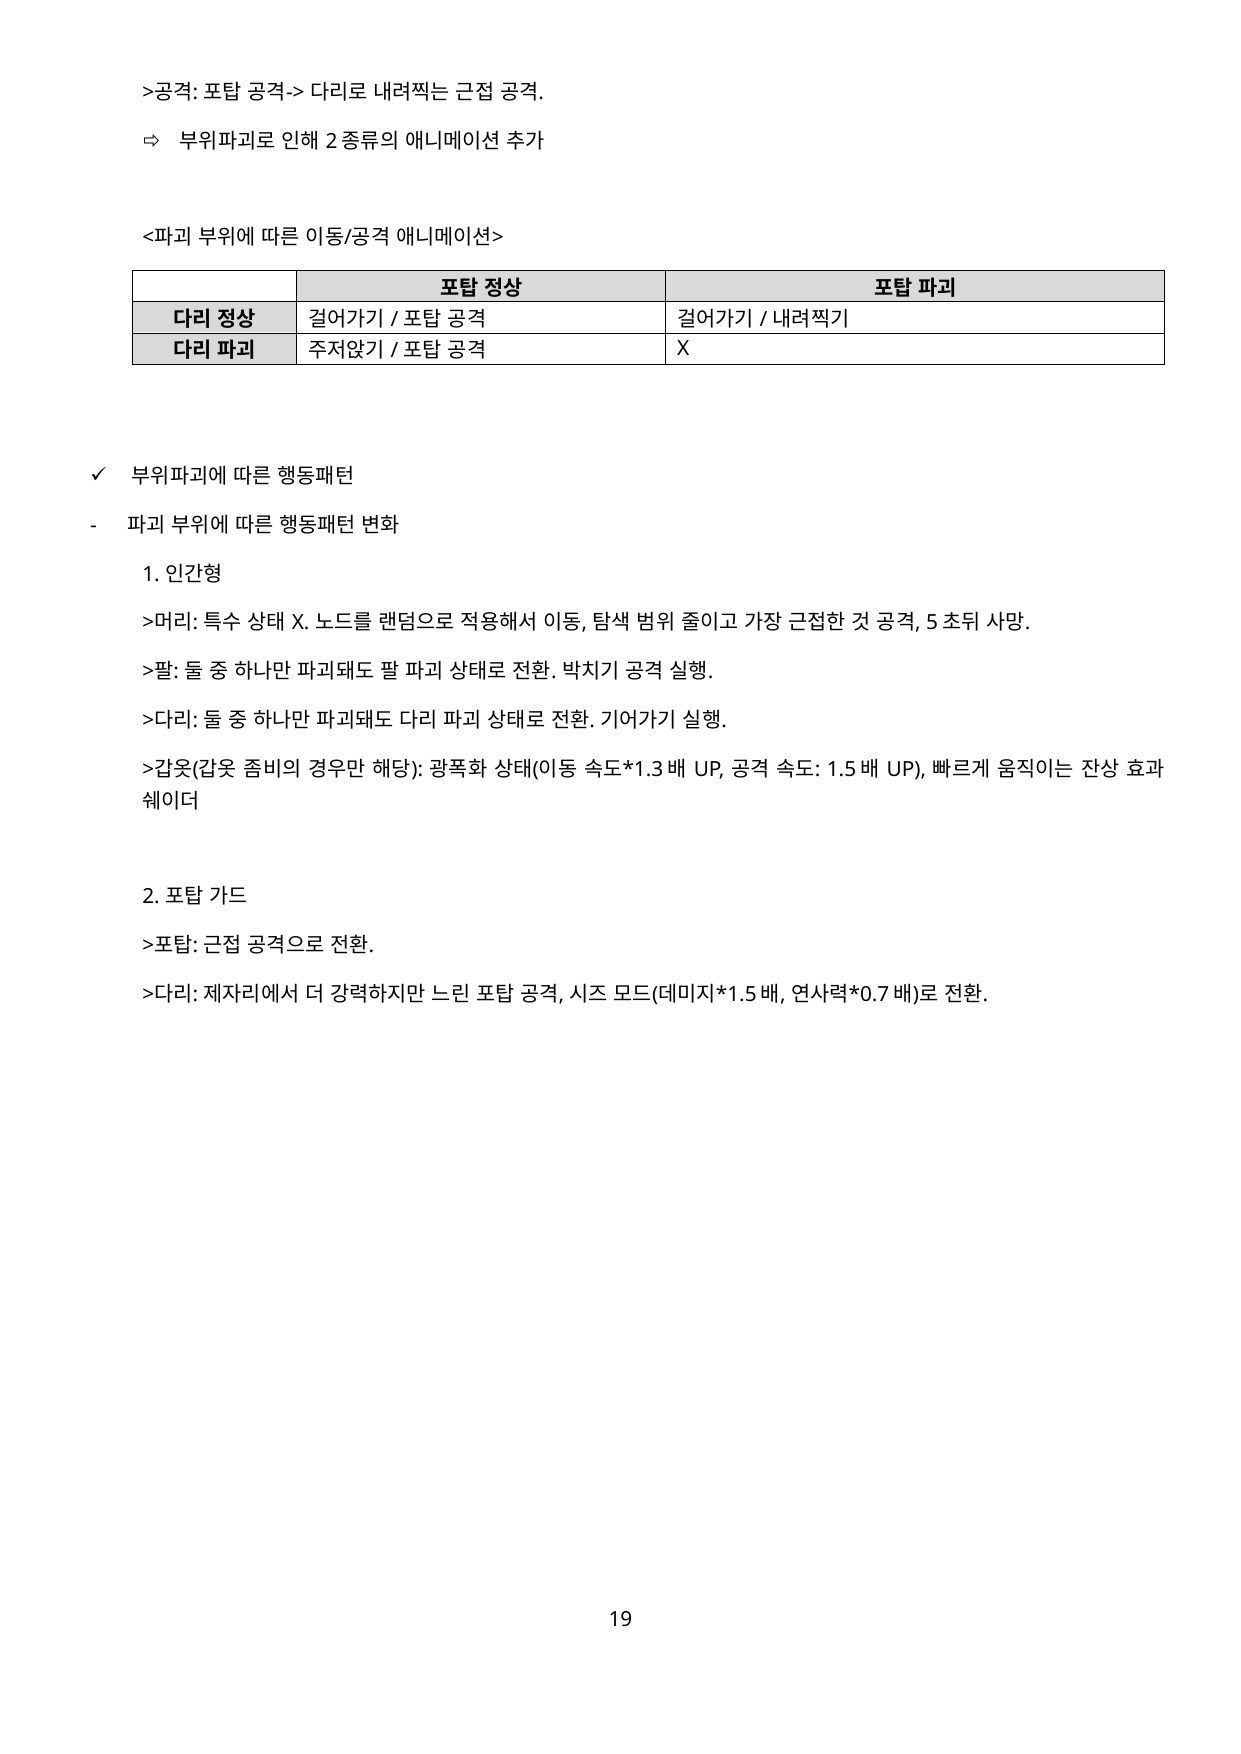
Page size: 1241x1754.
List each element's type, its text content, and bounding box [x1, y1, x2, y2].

table_header 포탑 정상 [297, 271, 665, 301]
table_cell 다리 정상 [133, 302, 296, 332]
list 파괴 부위에 따른 행동패턴 변화 [90, 508, 1165, 538]
text >포탑: 근접 공격으로 전환. [142, 928, 1165, 958]
list <파괴 부위에 따른 이동/공격 애니메이션> [142, 220, 1165, 251]
table_cell X [666, 334, 1164, 364]
table_header [133, 271, 296, 301]
text >팔: 둘 중 하나만 파괴돼도 팔 파괴 상태로 전환. 박치기 공격 실행. [142, 654, 1165, 684]
list >공격: 포탑 공격-> 다리로 내려찍는 근접 공격. [142, 75, 1165, 105]
text 2. 포탑 가드 [142, 879, 1165, 909]
text 1. 인간형 [142, 557, 1165, 587]
list 부위파괴로 인해 2종류의 애니메이션 추가 [142, 124, 1165, 155]
table_header 포탑 파괴 [666, 271, 1164, 301]
table_cell 걸어가기 / 내려찍기 [666, 302, 1164, 332]
text >다리: 제자리에서 더 강력하지만 느린 포탑 공격, 시즈 모드(데미지*1.5배, 연사력*0.7배)로 전환. [142, 977, 1165, 1007]
text >다리: 둘 중 하나만 파괴돼도 다리 파괴 상태로 전환. 기어가기 실행. [142, 703, 1165, 733]
table_cell 다리 파괴 [133, 334, 296, 364]
text >갑옷(갑옷 좀비의 경우만 해당): 광폭화 상태(이동 속도*1.3배 UP, 공격 속도: 1.5배 UP), 빠르게 움직이는 잔상 효과 쉐이더 [142, 752, 1165, 814]
table_cell 걸어가기 / 포탑 공격 [297, 302, 665, 332]
table_cell 주저앉기 / 포탑 공격 [297, 334, 665, 364]
text >머리: 특수 상태 X. 노드를 랜덤으로 적용해서 이동, 탐색 범위 줄이고 가장 근접한 것 공격, 5초뒤 사망. [142, 606, 1165, 636]
list 부위파괴에 따른 행동패턴 [90, 459, 1165, 489]
